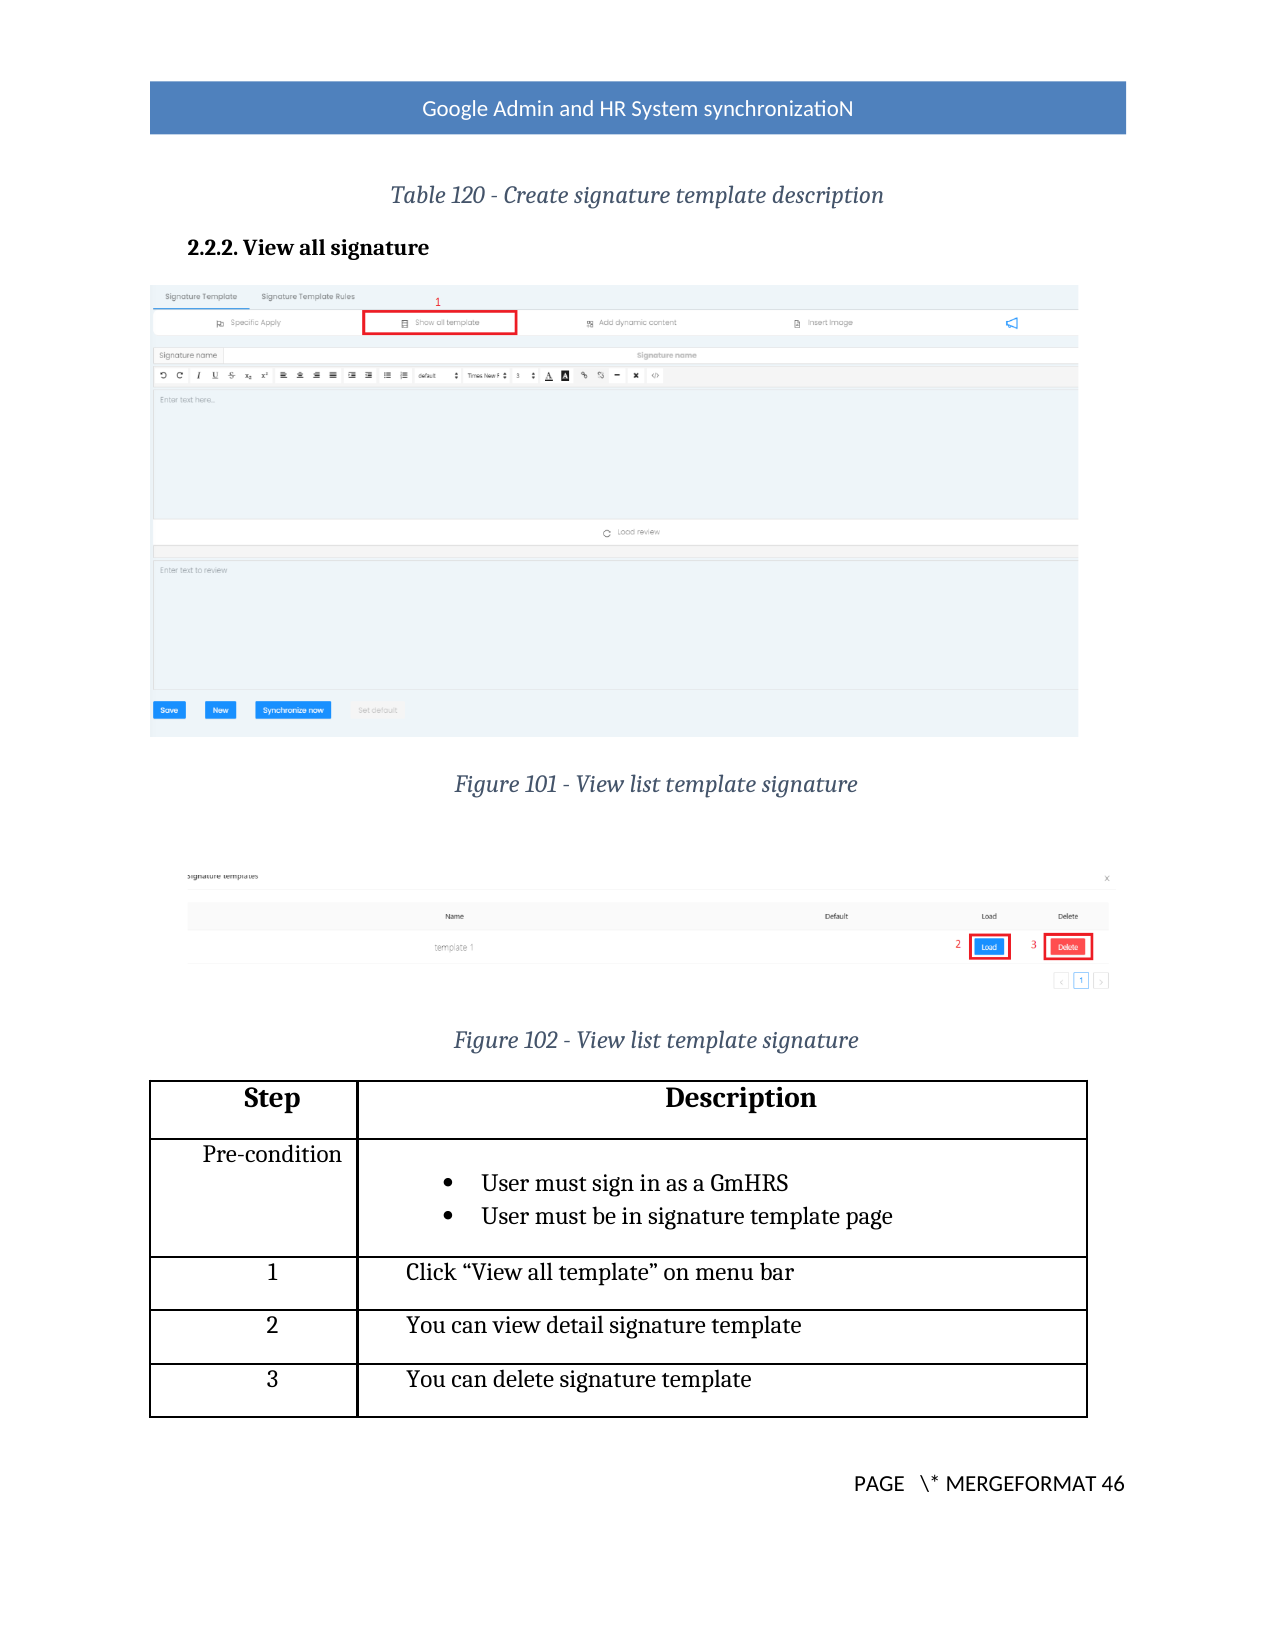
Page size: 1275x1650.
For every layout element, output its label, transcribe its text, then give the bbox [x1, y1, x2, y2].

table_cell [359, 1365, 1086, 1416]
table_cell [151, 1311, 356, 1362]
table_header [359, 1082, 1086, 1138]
text Figure 102 - View list template signature [187, 1026, 1125, 1054]
subtitle 2.2.2. View all signature [187, 234, 1125, 261]
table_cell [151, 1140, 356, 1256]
picture [150, 285, 1079, 737]
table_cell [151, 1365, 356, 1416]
picture [187, 875, 1116, 993]
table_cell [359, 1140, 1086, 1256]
text Figure 101 - View list template signature [187, 770, 1125, 799]
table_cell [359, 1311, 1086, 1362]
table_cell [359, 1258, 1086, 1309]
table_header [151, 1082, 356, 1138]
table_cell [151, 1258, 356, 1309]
